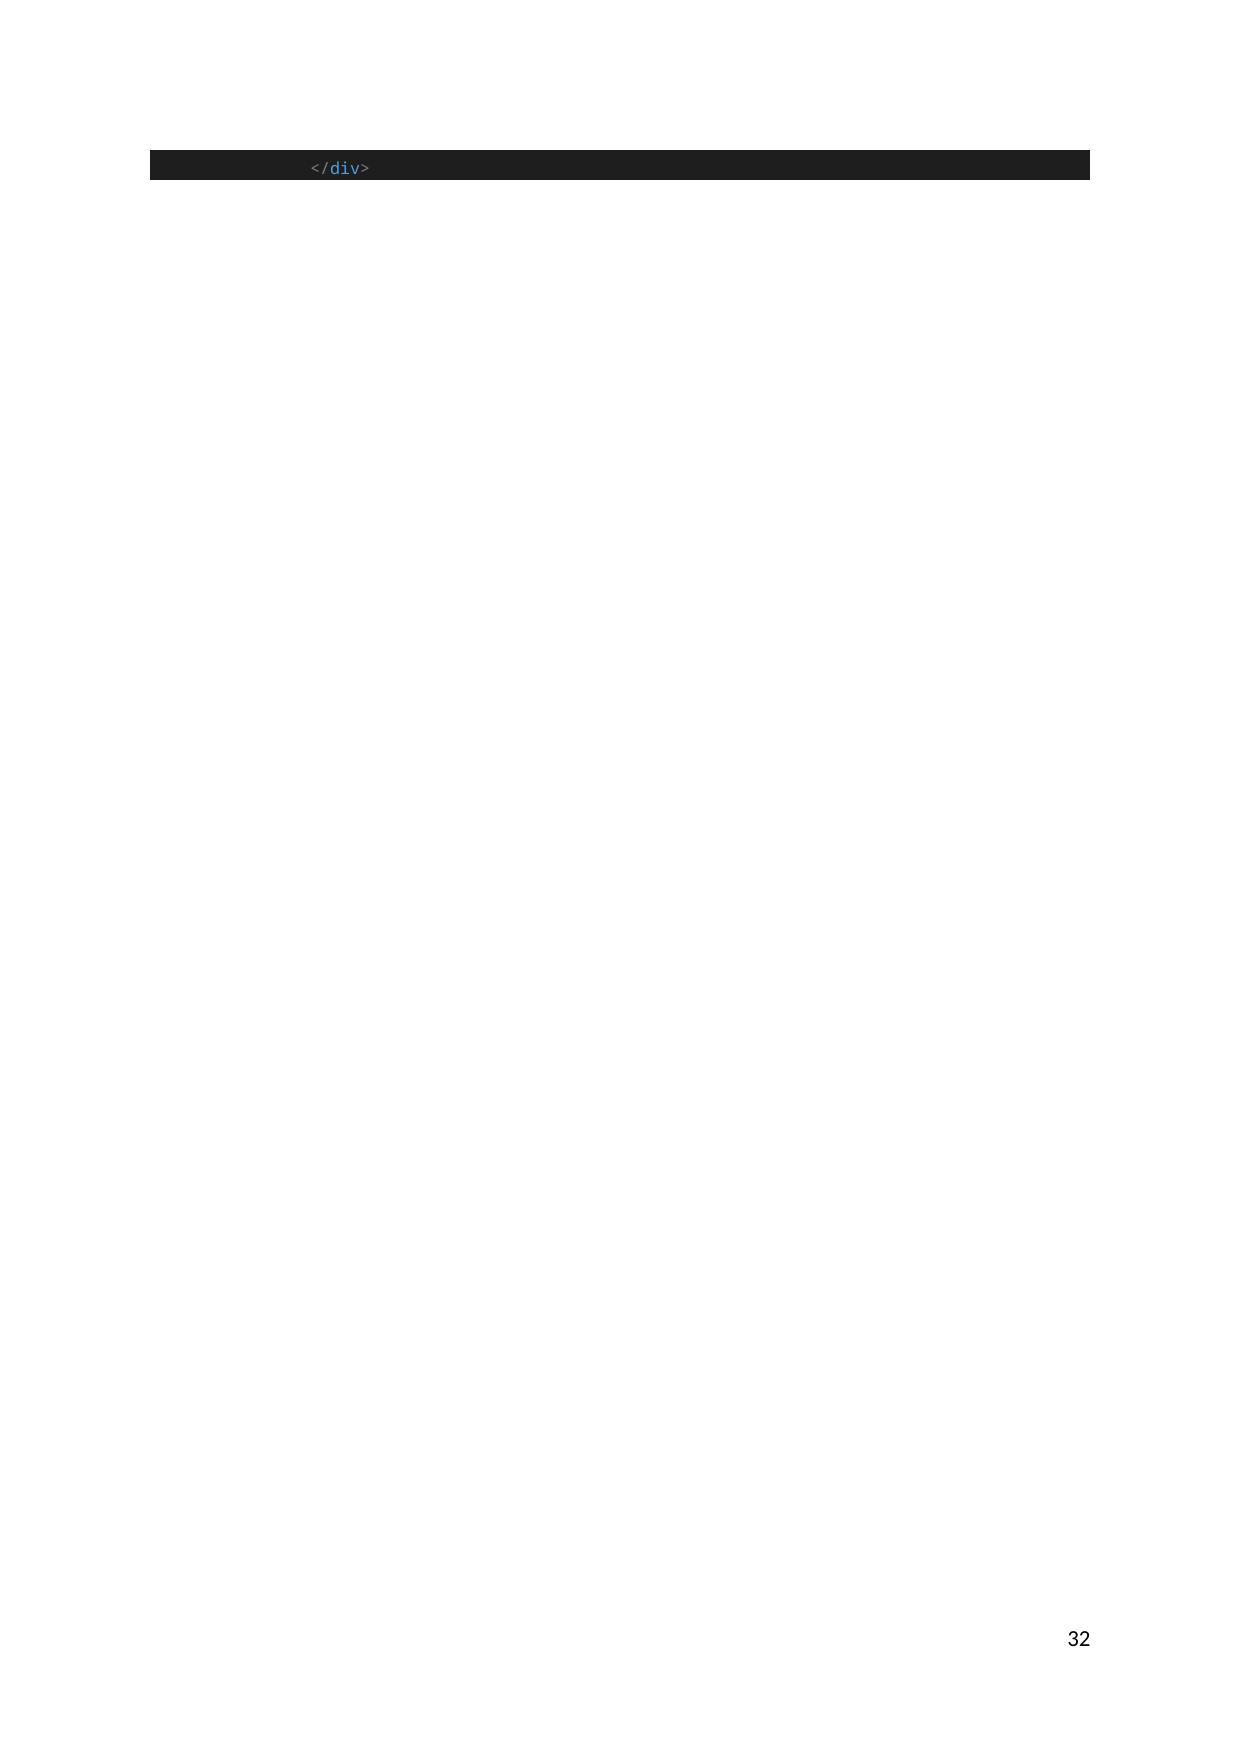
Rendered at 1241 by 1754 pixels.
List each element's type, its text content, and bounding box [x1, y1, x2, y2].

text </div> [150, 150, 1090, 180]
